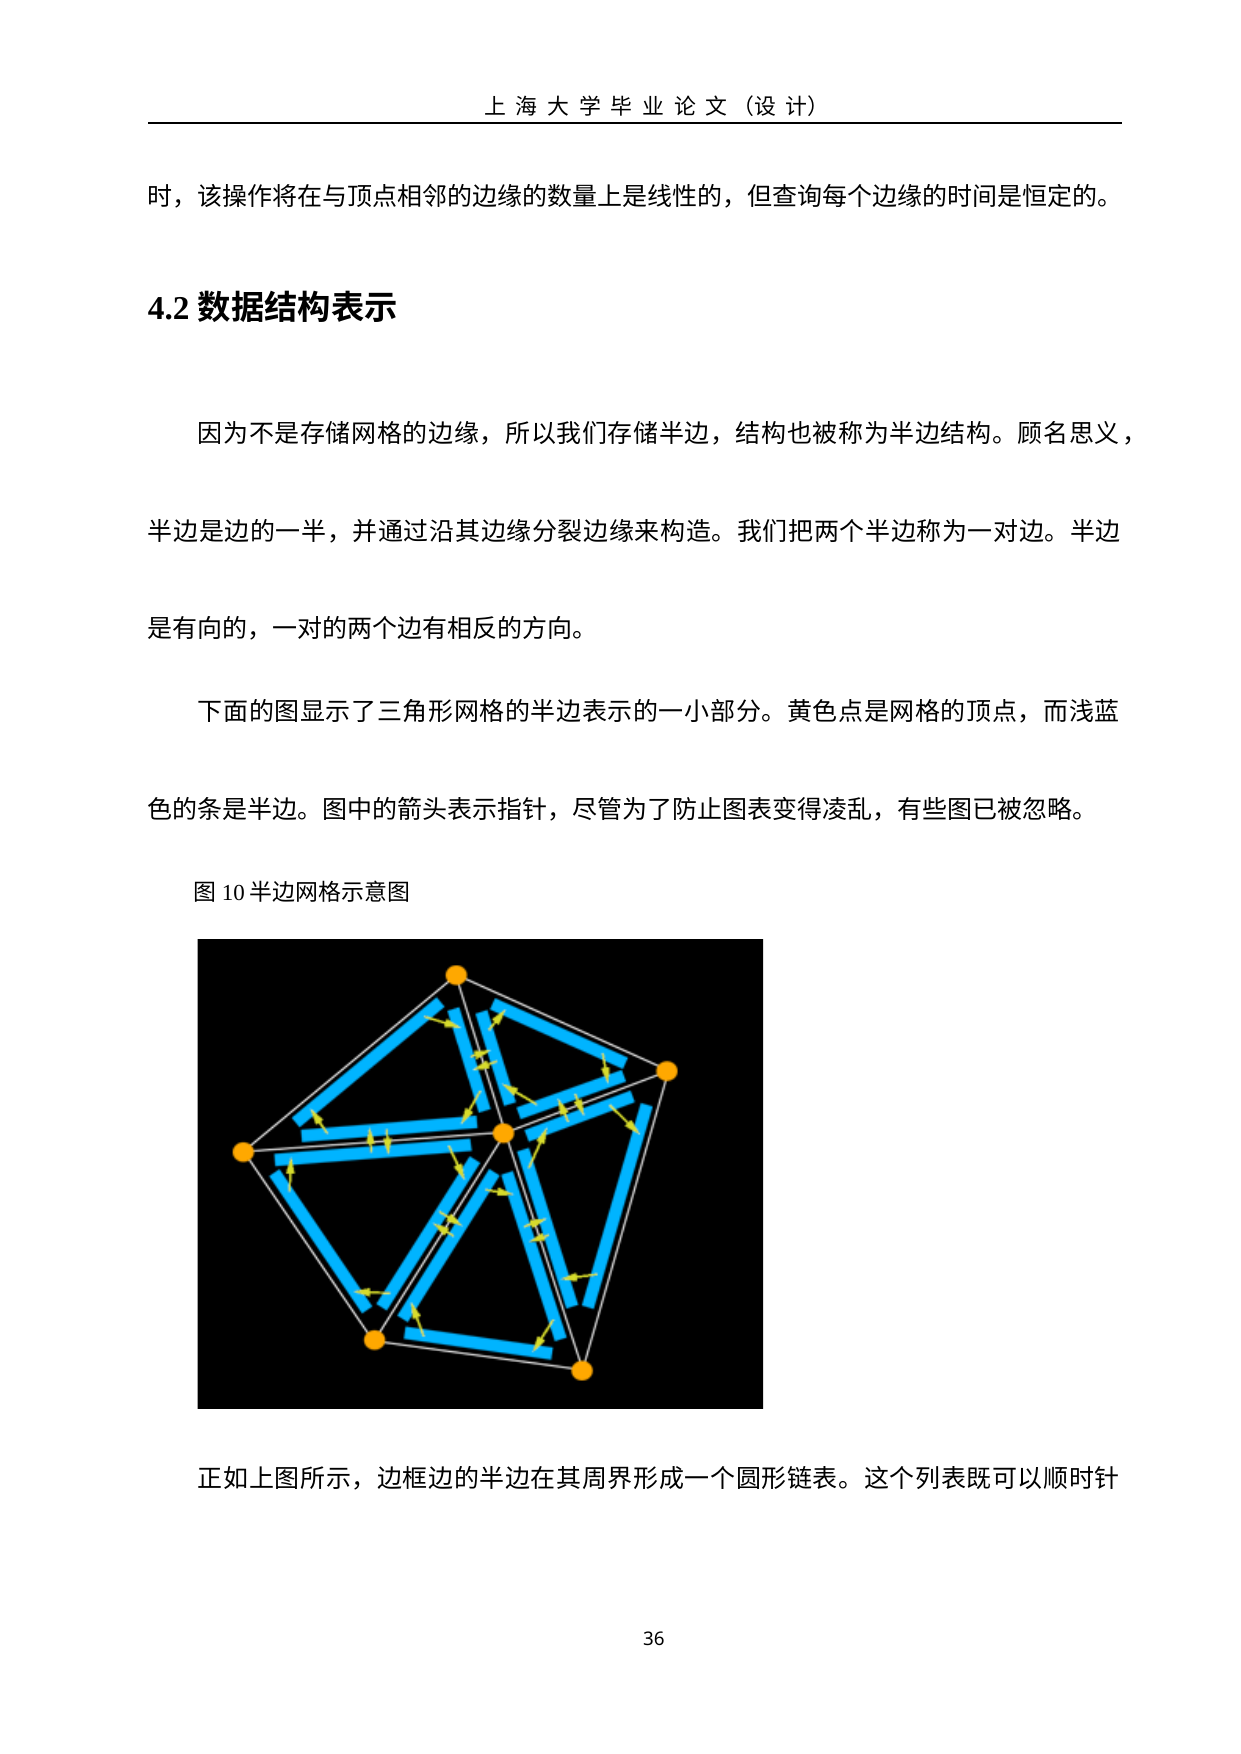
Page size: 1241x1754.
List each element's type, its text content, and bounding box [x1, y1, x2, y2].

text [148, 162, 1122, 227]
text 图 10 半边网格示意图 [148, 858, 1122, 923]
text 因为不是存储网格的边缘，所以我们存储半边，结构也被称为半边结构。顾名思义，半边是边的一半，并通过沿其边缘分裂边缘来构造。我们把两个半边称为一对边。半边是有向的，一对的两个边有相反的方向。 [148, 399, 1122, 659]
text 下面的图显示了三角形网格的半边表示的一小部分。黄色点是网格的顶点，而浅蓝色的条是半边。图中的箭头表示指针，尽管为了防止图表变得凌乱，有些图已被忽略。 [148, 677, 1122, 840]
picture [197, 939, 764, 1409]
subtitle 4.2 数据结构表示 [148, 272, 1122, 337]
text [148, 1444, 1122, 1509]
